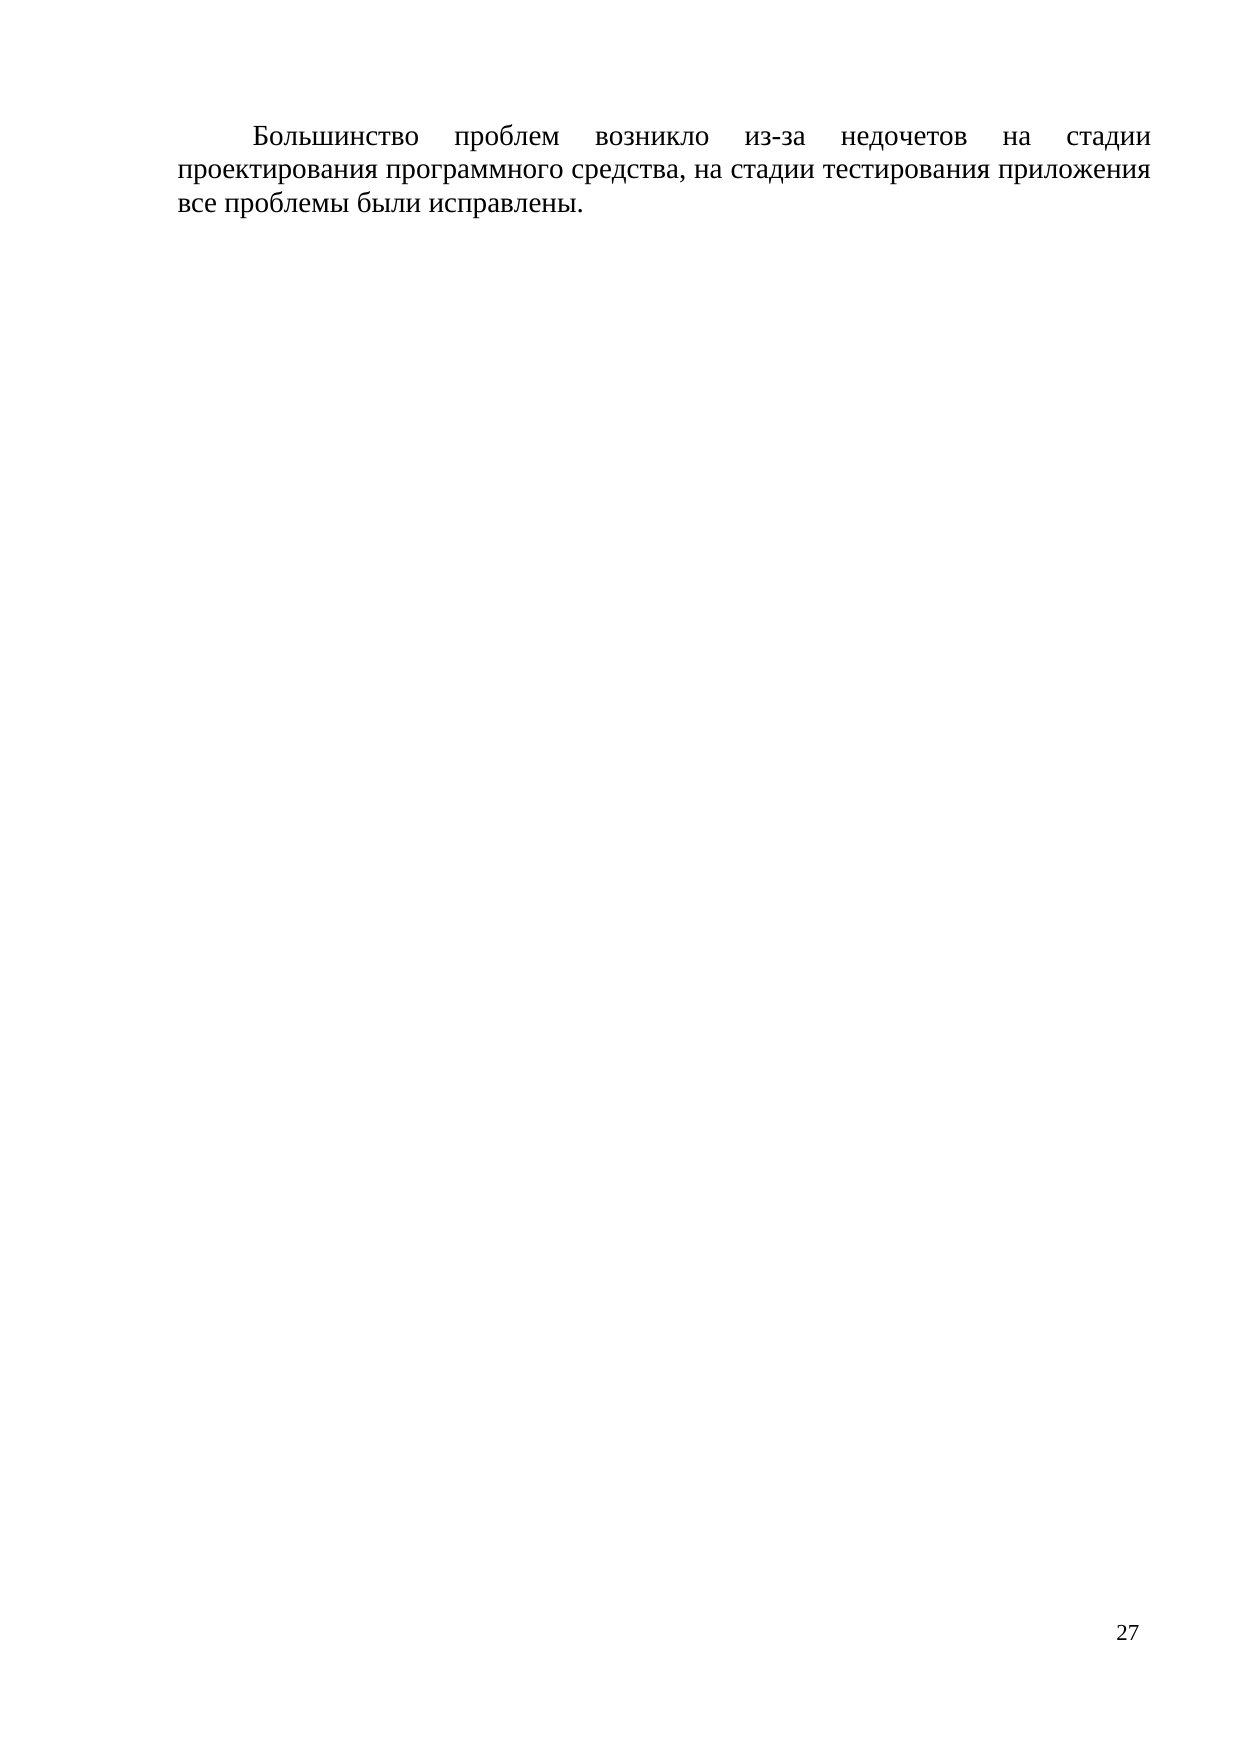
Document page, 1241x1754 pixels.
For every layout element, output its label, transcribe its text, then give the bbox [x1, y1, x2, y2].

text Большинство проблем возникло из-за недочетов на стадии проектирования программного средства, на стадии тестирования приложения все проблемы были исправлены. [177, 118, 1152, 219]
